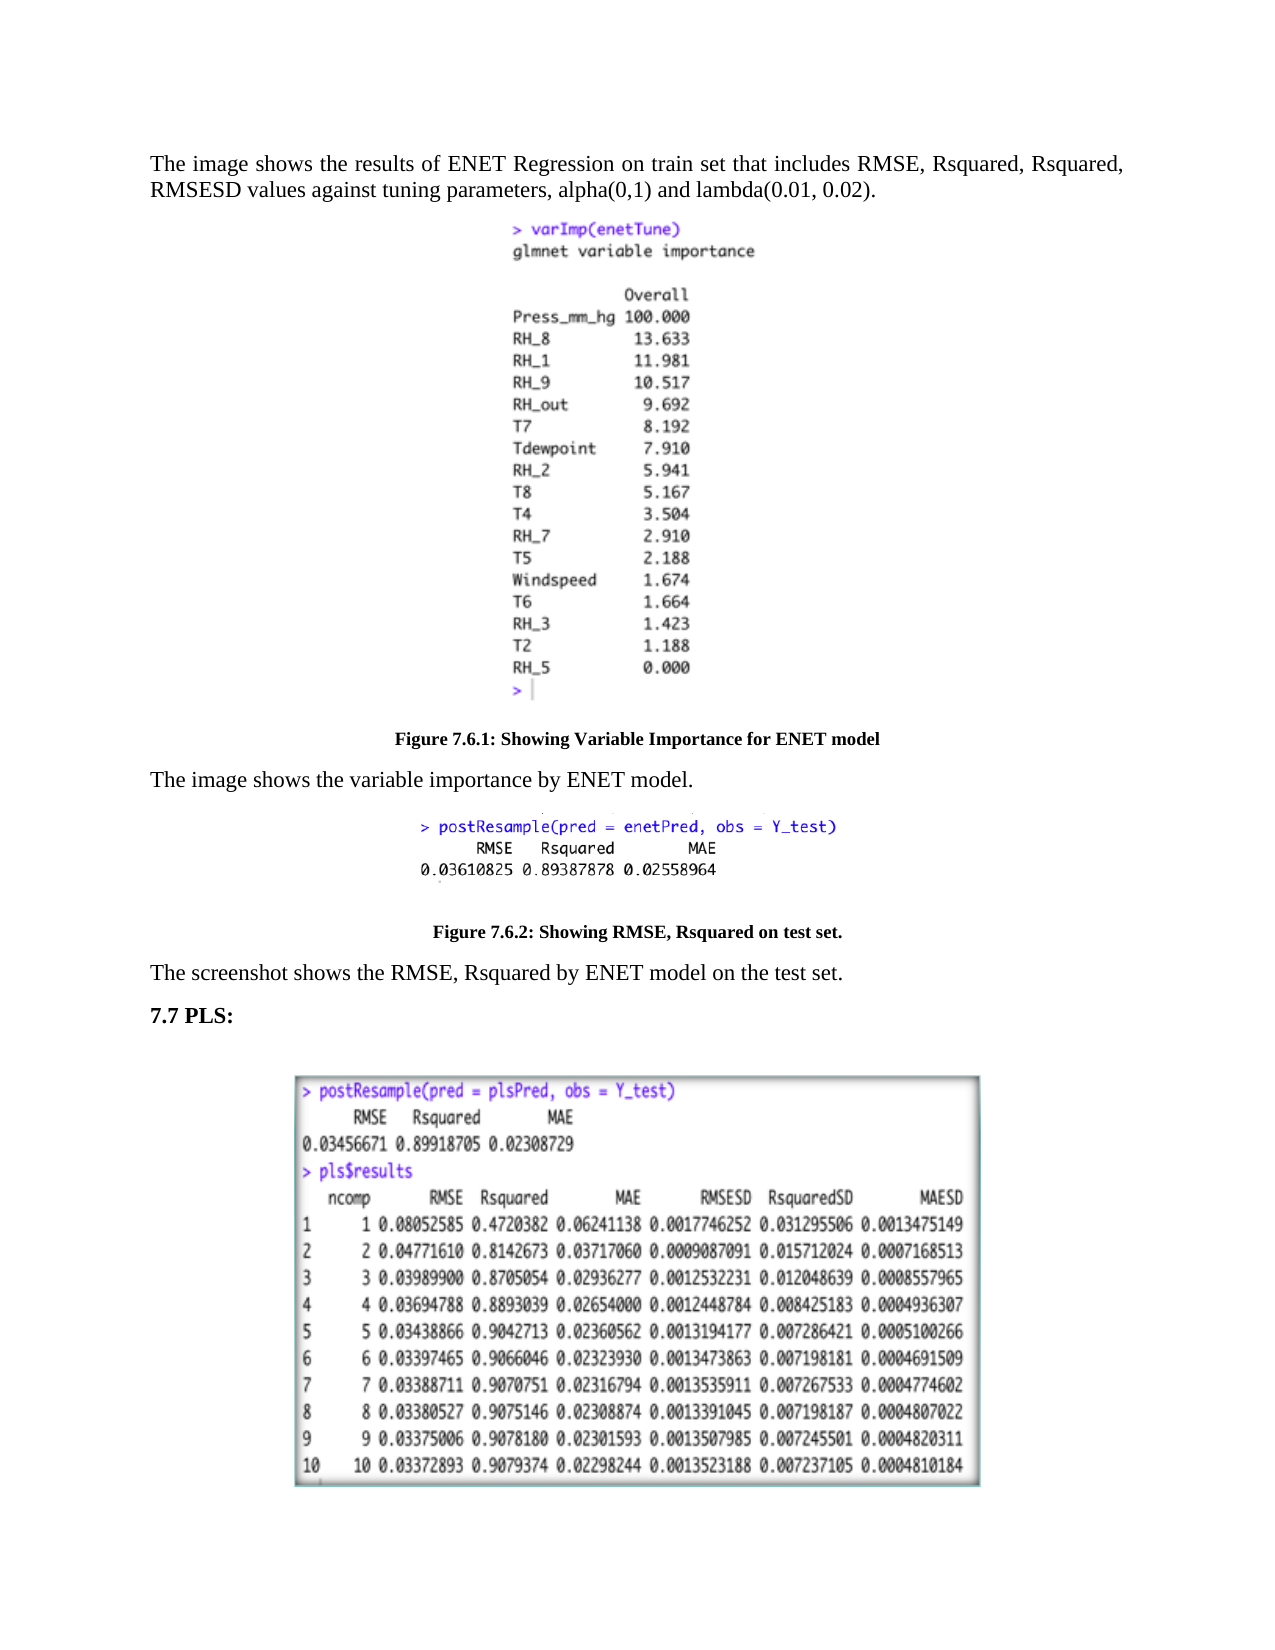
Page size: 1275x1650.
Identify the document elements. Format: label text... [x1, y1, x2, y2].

text The image shows the variable importance by ENET model. [150, 766, 1125, 793]
text The screenshot shows the RMSE, Rsquared by ENET model on the test set. [150, 959, 1125, 985]
text Figure 7.6.1: Showing Variable Importance for ENET model [150, 728, 1125, 750]
picture [294, 1075, 981, 1487]
text 7.7 PLS: [150, 1002, 1125, 1028]
text The image shows the results of ENET Regression on train set that includes RMSE, Rsquared, Rsquared, RMSESD values against tuning parameters, alpha(0,1) and lambda(0.01, 0.02). [150, 150, 1125, 203]
picture [505, 219, 771, 710]
picture [398, 809, 877, 904]
text Figure 7.6.2: Showing RMSE, Rsquared on test set. [150, 921, 1125, 942]
